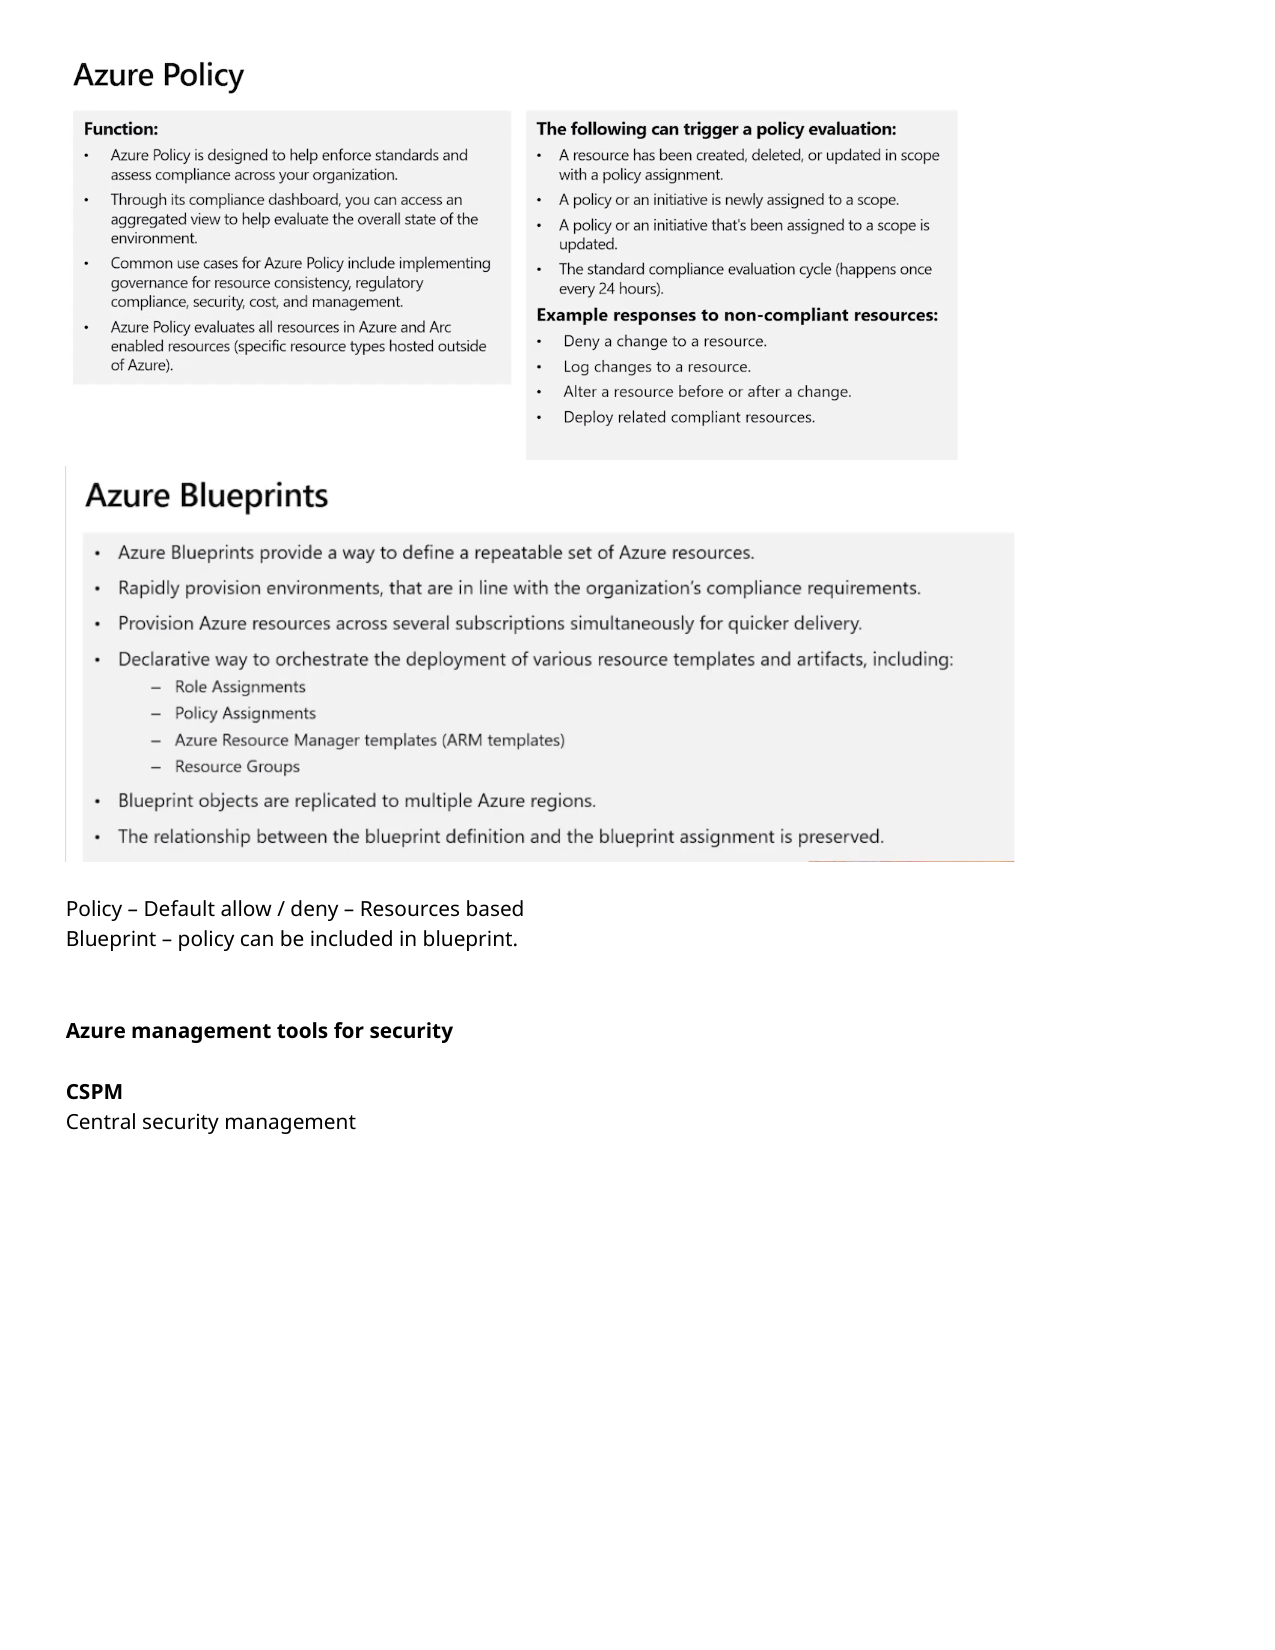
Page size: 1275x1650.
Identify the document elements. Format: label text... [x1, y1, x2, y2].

text Blueprint – policy can be included in blueprint. [66, 924, 1125, 953]
text Azure management tools for security [66, 1016, 1125, 1044]
picture [65, 466, 1015, 862]
text CSPM [66, 1077, 1125, 1105]
text Central security management [66, 1107, 1125, 1136]
picture [65, 46, 958, 465]
text Policy – Default allow / deny – Resources based [66, 894, 1125, 922]
